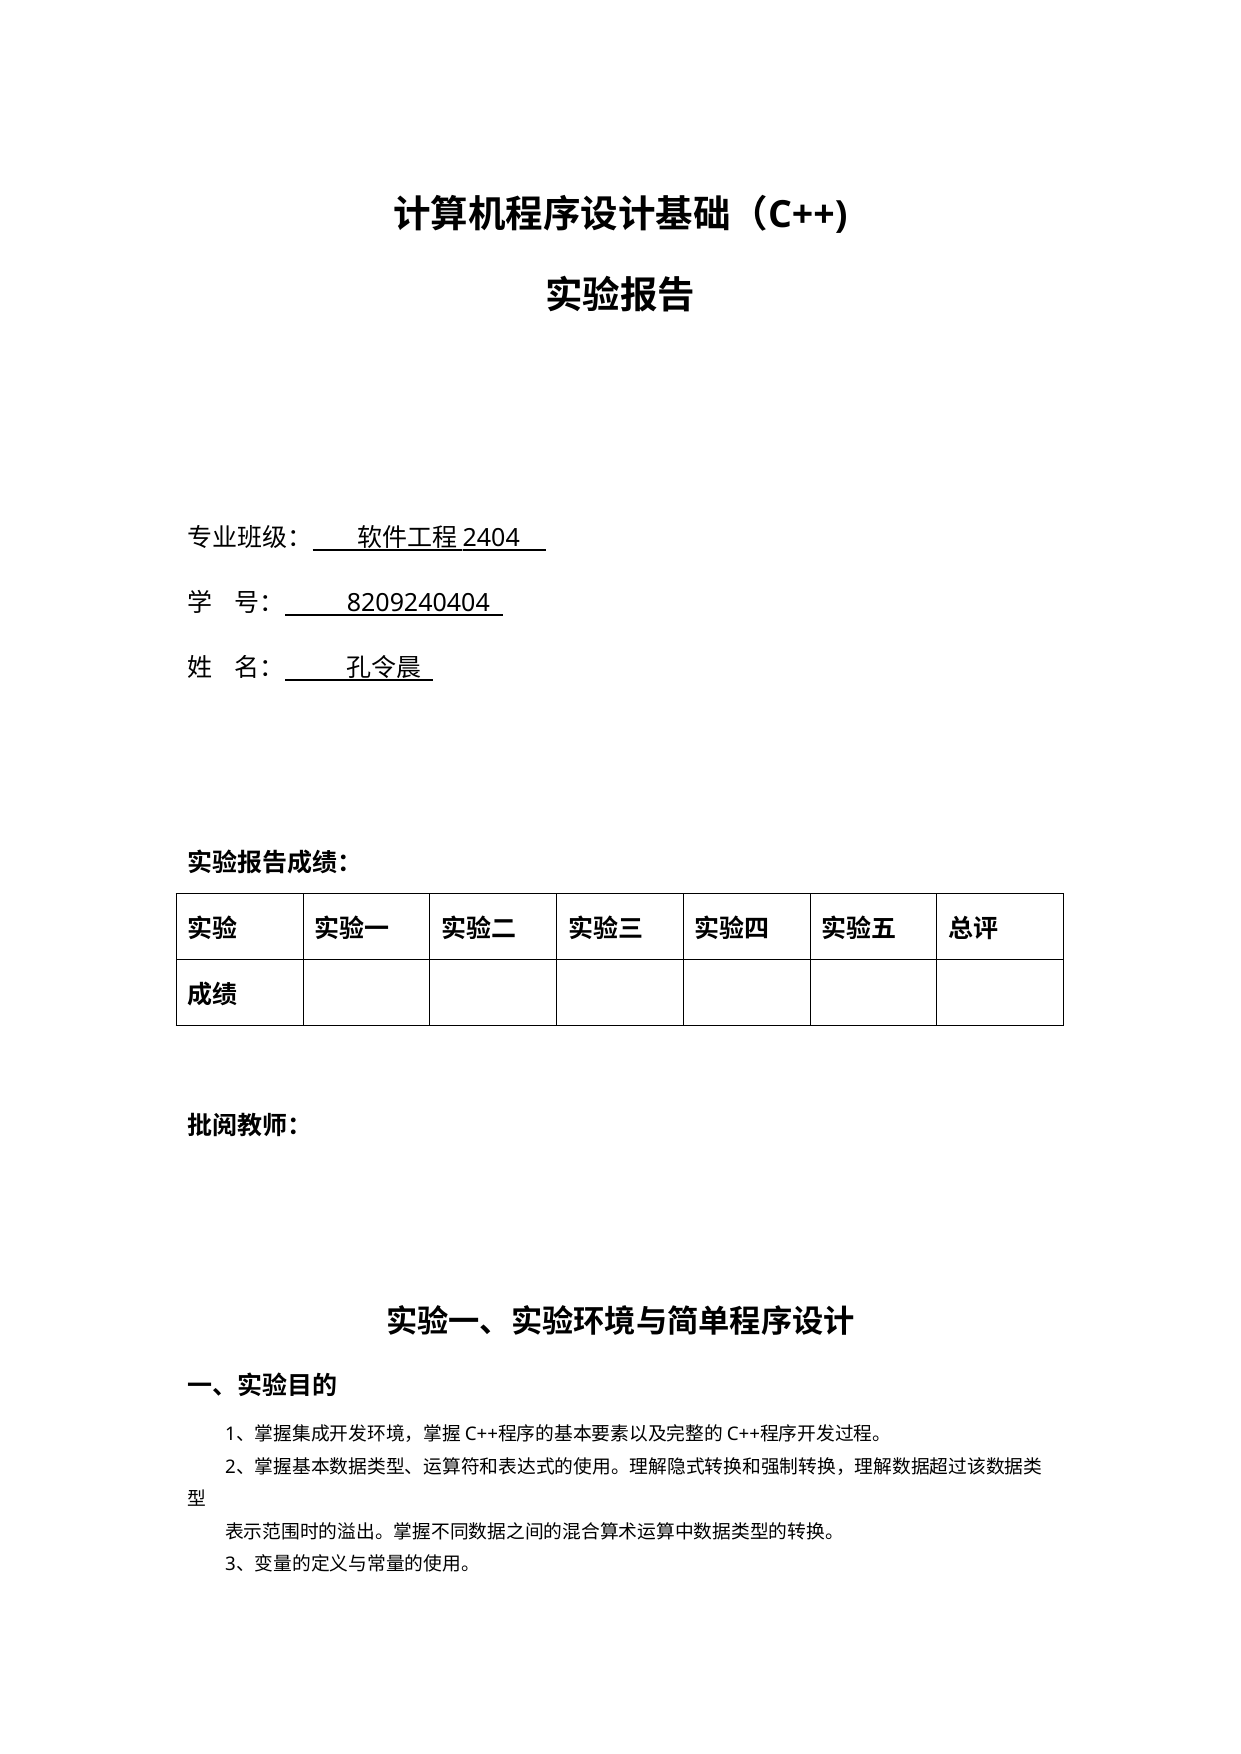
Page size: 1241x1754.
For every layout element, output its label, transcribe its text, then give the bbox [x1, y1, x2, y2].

table_header 实验五 [811, 894, 936, 959]
table_header 实验一 [304, 894, 429, 959]
table_cell [430, 960, 556, 1025]
text 学 号： 8209240404 [187, 568, 1053, 633]
table_cell [811, 960, 936, 1025]
text 实验报告 [187, 259, 1053, 324]
text 3、变量的定义与常量的使用。 [187, 1546, 1053, 1579]
table_cell [937, 960, 1063, 1025]
text 计算机程序设计基础（C++) [187, 178, 1053, 243]
text 1、掌握集成开发环境，掌握C++程序的基本要素以及完整的C++程序开发过程。 [187, 1416, 1053, 1449]
text 表示范围时的溢出。掌握不同数据之间的混合算术运算中数据类型的转换。 [187, 1514, 1053, 1546]
text 实验报告成绩： [187, 828, 1053, 893]
table_cell 成绩 [177, 960, 303, 1025]
table_cell [304, 960, 429, 1025]
text 一、实验目的 [187, 1351, 1053, 1416]
table_header 实验二 [430, 894, 556, 959]
table_cell [684, 960, 810, 1025]
text 实验一、实验环境与简单程序设计 [187, 1286, 1053, 1351]
table_cell [557, 960, 683, 1025]
text 专业班级： 软件工程2404 [187, 503, 1053, 568]
table_header 实验四 [684, 894, 810, 959]
text 2、掌握基本数据类型、运算符和表达式的使用。理解隐式转换和强制转换，理解数据超过该数据类型 [187, 1449, 1053, 1514]
table_header 实验三 [557, 894, 683, 959]
text 批阅教师： [187, 1091, 1053, 1156]
table_header 实验 [177, 894, 303, 959]
table_header 总评 [937, 894, 1063, 959]
text 姓 名： 孔令晨 [187, 633, 1053, 698]
